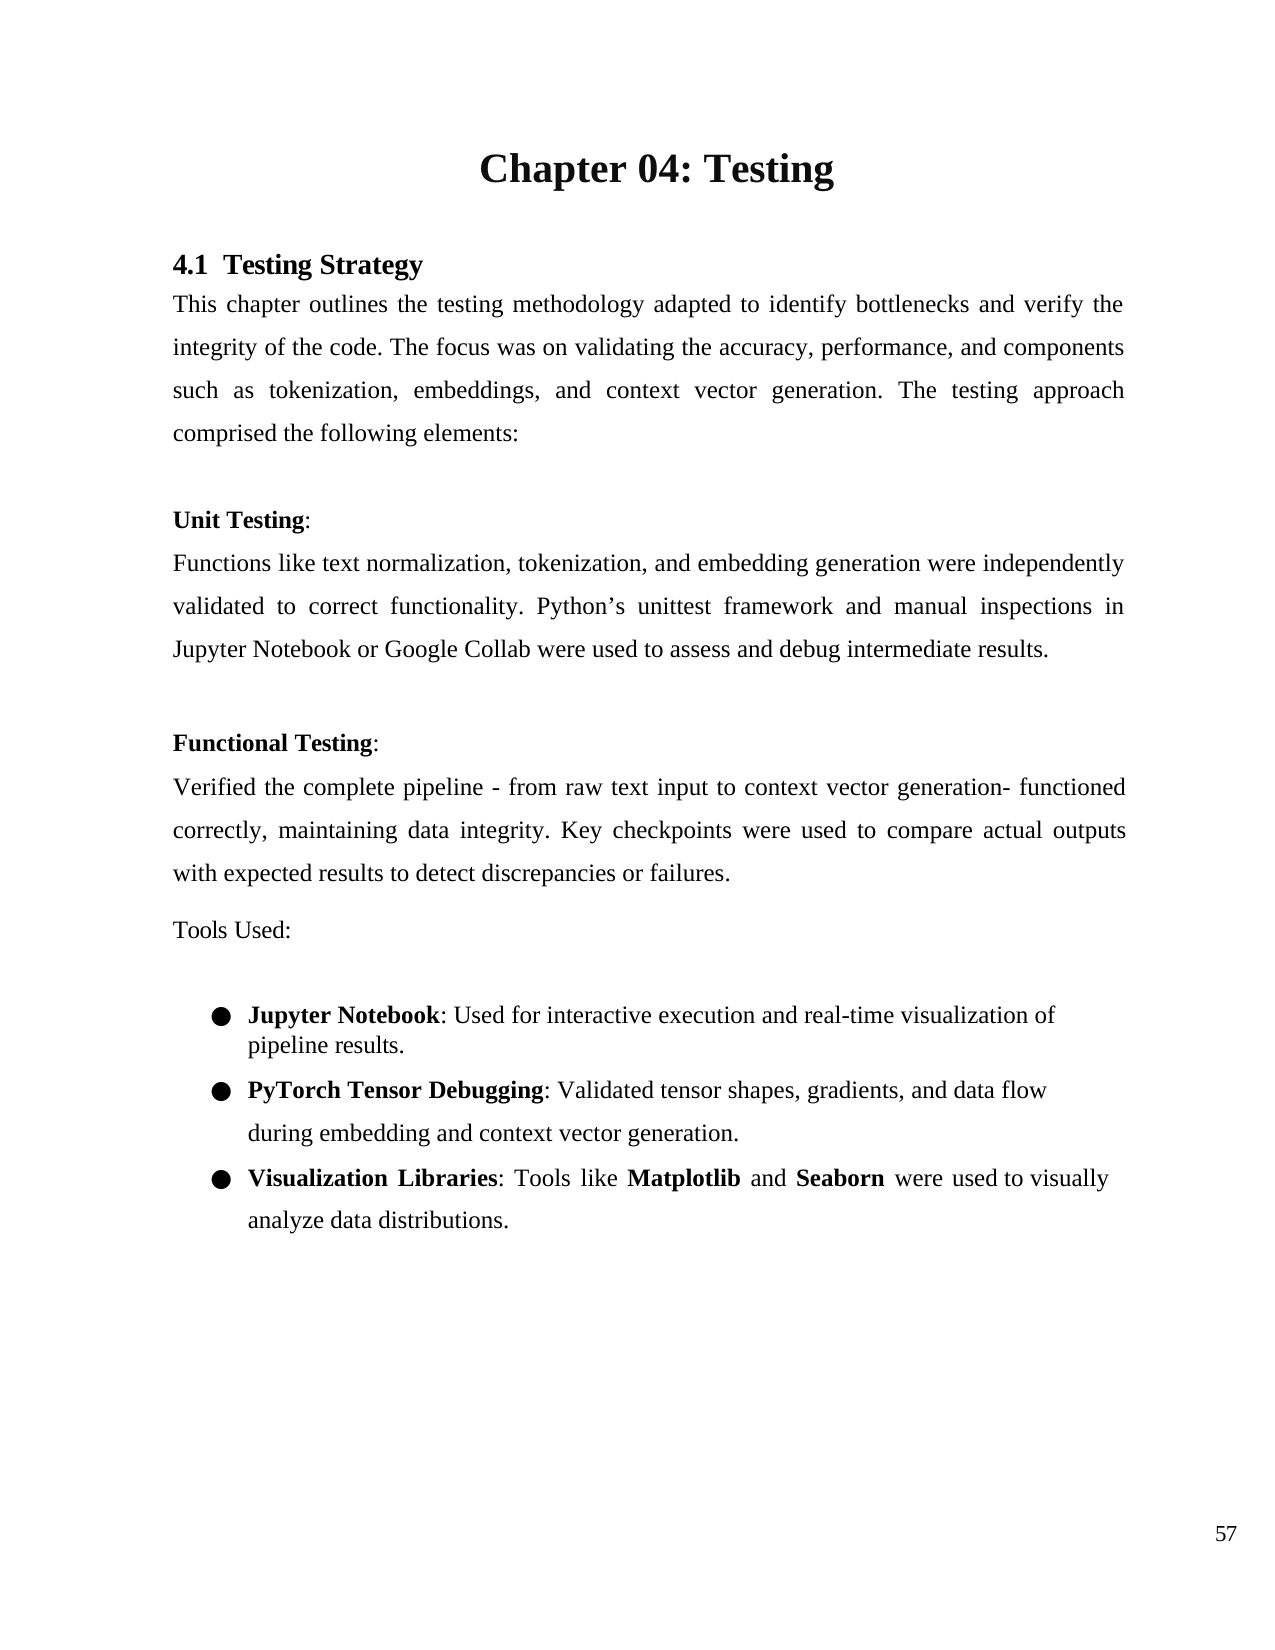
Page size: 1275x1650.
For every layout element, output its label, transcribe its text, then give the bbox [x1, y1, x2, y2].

subtitle Functional Testing: [173, 728, 1275, 757]
list PyTorch Tensor Debugging: Validated tensor shapes, gradients, and data flow during embedding and context vector generation. [210, 1072, 1113, 1146]
subtitle Unit Testing: [173, 505, 1275, 533]
text Chapter 04: Testing [38, 144, 1275, 192]
subtitle Testing Strategy [173, 247, 1275, 281]
list Visualization Libraries: Tools like Matplotlib and Seaborn were used to visually analyze data distributions. [210, 1160, 1112, 1234]
text This chapter outlines the testing methodology adapted to identify bottlenecks and verify the integrity of the code. The focus was on validating the accuracy, performance, and components such as tokenization, embeddings, and context vector generation. The testing approach comprised the following elements: [173, 289, 1125, 447]
text Verified the complete pipeline - from raw text input to context vector generation- functioned correctly, maintaining data integrity. Key checkpoints were used to compare actual outputs with expected results to detect discrepancies or failures. [173, 772, 1126, 887]
text Tools Used: [173, 916, 1275, 944]
text Functions like text normalization, tokenization, and embedding generation were independently validated to correct functionality. Python’s unittest framework and manual inspections in Jupyter Notebook or Google Collab were used to assess and debug intermediate results. [173, 548, 1125, 663]
list Jupyter Notebook: Used for interactive execution and real-time visualization of pipeline results. [210, 996, 1138, 1059]
